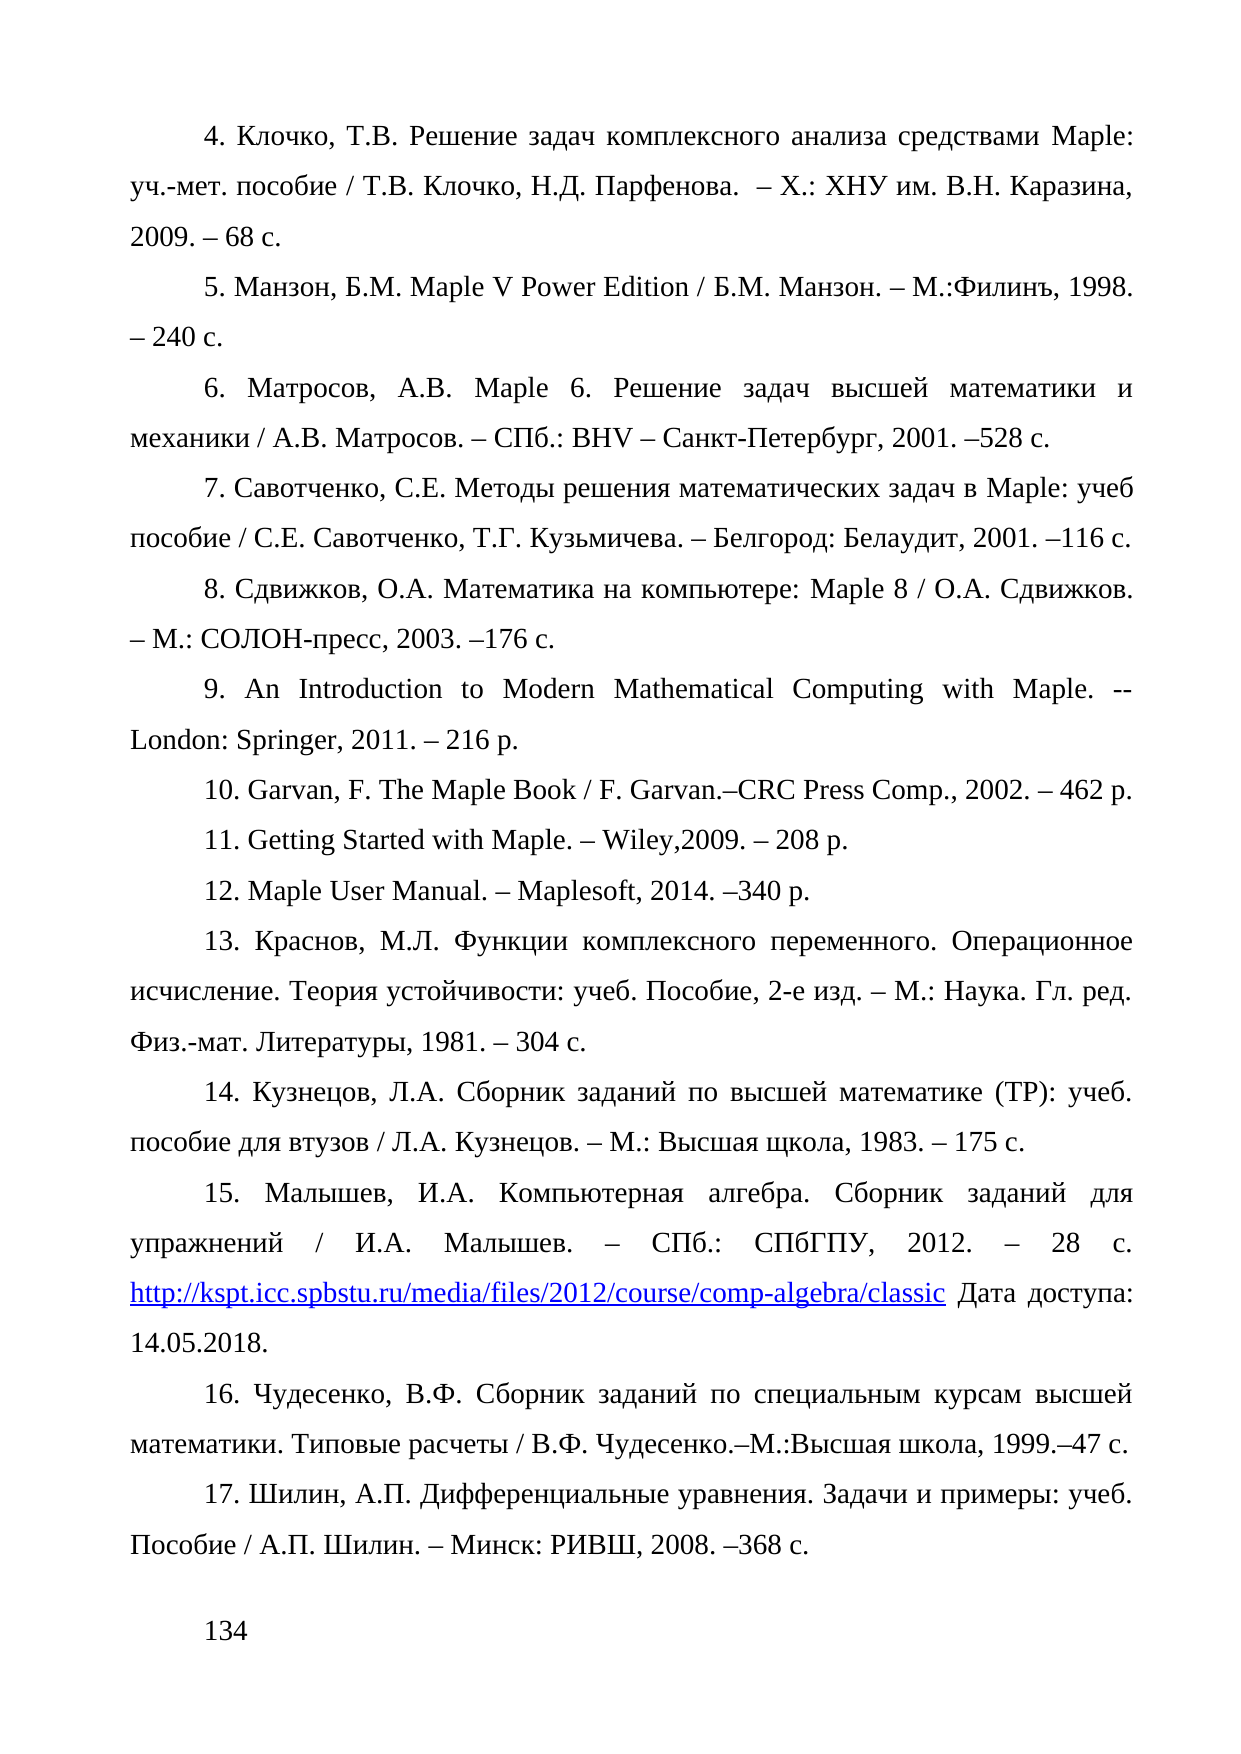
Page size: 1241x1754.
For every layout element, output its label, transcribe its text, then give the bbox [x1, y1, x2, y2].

text 17. Шилин, А.П. Дифференциальные уравнения. Задачи и примеры: учеб. Пособие / А.П. Шилин. ‒ Минск: РИВШ, 2008. ‒368 с. [130, 1477, 1134, 1560]
text 4. Клочко, Т.В. Решение задач комплексного анализа средствами Maple: уч.-мет. пособие / Т.В. Клочко, Н.Д. Парфенова. – Х.: ХНУ им. В.Н. Каразина, 2009. ‒ 68 с. [130, 118, 1134, 252]
text 7. Савотченко, С.Е. Методы решения математических задач в Maple: учеб пособие / С.Е. Савотченко, Т.Г. Кузьмичева. ‒ Белгород: Белаудит, 2001. ‒116 с. [130, 470, 1134, 554]
text 10. Garvan, F. The Maple Book / F. Garvan.–CRC Press Comp., 2002. – 462 p. [130, 772, 1134, 806]
text 9. An Introduction to Modern Mathematical Computing with Maple. -- London: Springer, 2011. – 216 p. [130, 672, 1134, 755]
text 13. Краснов, М.Л. Функции комплексного переменного. Операционное исчисление. Теория устойчивости: учеб. Пособие, 2-е изд. ‒ М.: Наука. Гл. ред. Физ.-мат. Литературы, 1981. ‒ 304 с. [130, 923, 1134, 1057]
text 14. Кузнецов, Л.А. Сборник заданий по высшей математике (ТР): учеб. пособие для втузов / Л.А. Кузнецов. ‒ М.: Высшая щкола, 1983. ‒ 175 с. [130, 1074, 1134, 1158]
text 12. Maple User Manual. – Maplesoft, 2014. –340 p. [130, 873, 1134, 906]
text 5. Манзон, Б.М. Maple V Power Edition / Б.М. Манзон. ‒ М.:Филинъ, 1998. ‒ 240 с. [130, 269, 1134, 353]
text 15. Малышев, И.А. Компьютерная алгебра. Сборник заданий для упражнений / И.А. Малышев. – СПб.: СПбГПУ, 2012. ‒ 28 с. http://kspt.icc.spbstu.ru/media/files/2012/course/comp-algebra/classic Дата доступа: 14.05.2018. [130, 1175, 1134, 1359]
text 8. Сдвижков, О.А. Математика на компьютере: Maple 8 / О.А. Сдвижков. ‒ М.: СОЛОН-пресс, 2003. ‒176 с. [130, 571, 1134, 655]
text 16. Чудесенко, В.Ф. Сборник заданий по специальным курсам высшей математики. Типовые расчеты / В.Ф. Чудесенко.‒М.:Высшая школа, 1999.‒47 с. [130, 1376, 1134, 1460]
text 6. Матросов, А.В. Maple 6. Решение задач высшей математики и механики / А.В. Матросов. – CПб.: BHV ‒ Санкт-Петербург, 2001. ‒528 с. [130, 370, 1134, 453]
text 11. Getting Started with Maple. – Wiley,2009. – 208 p. [130, 822, 1134, 856]
